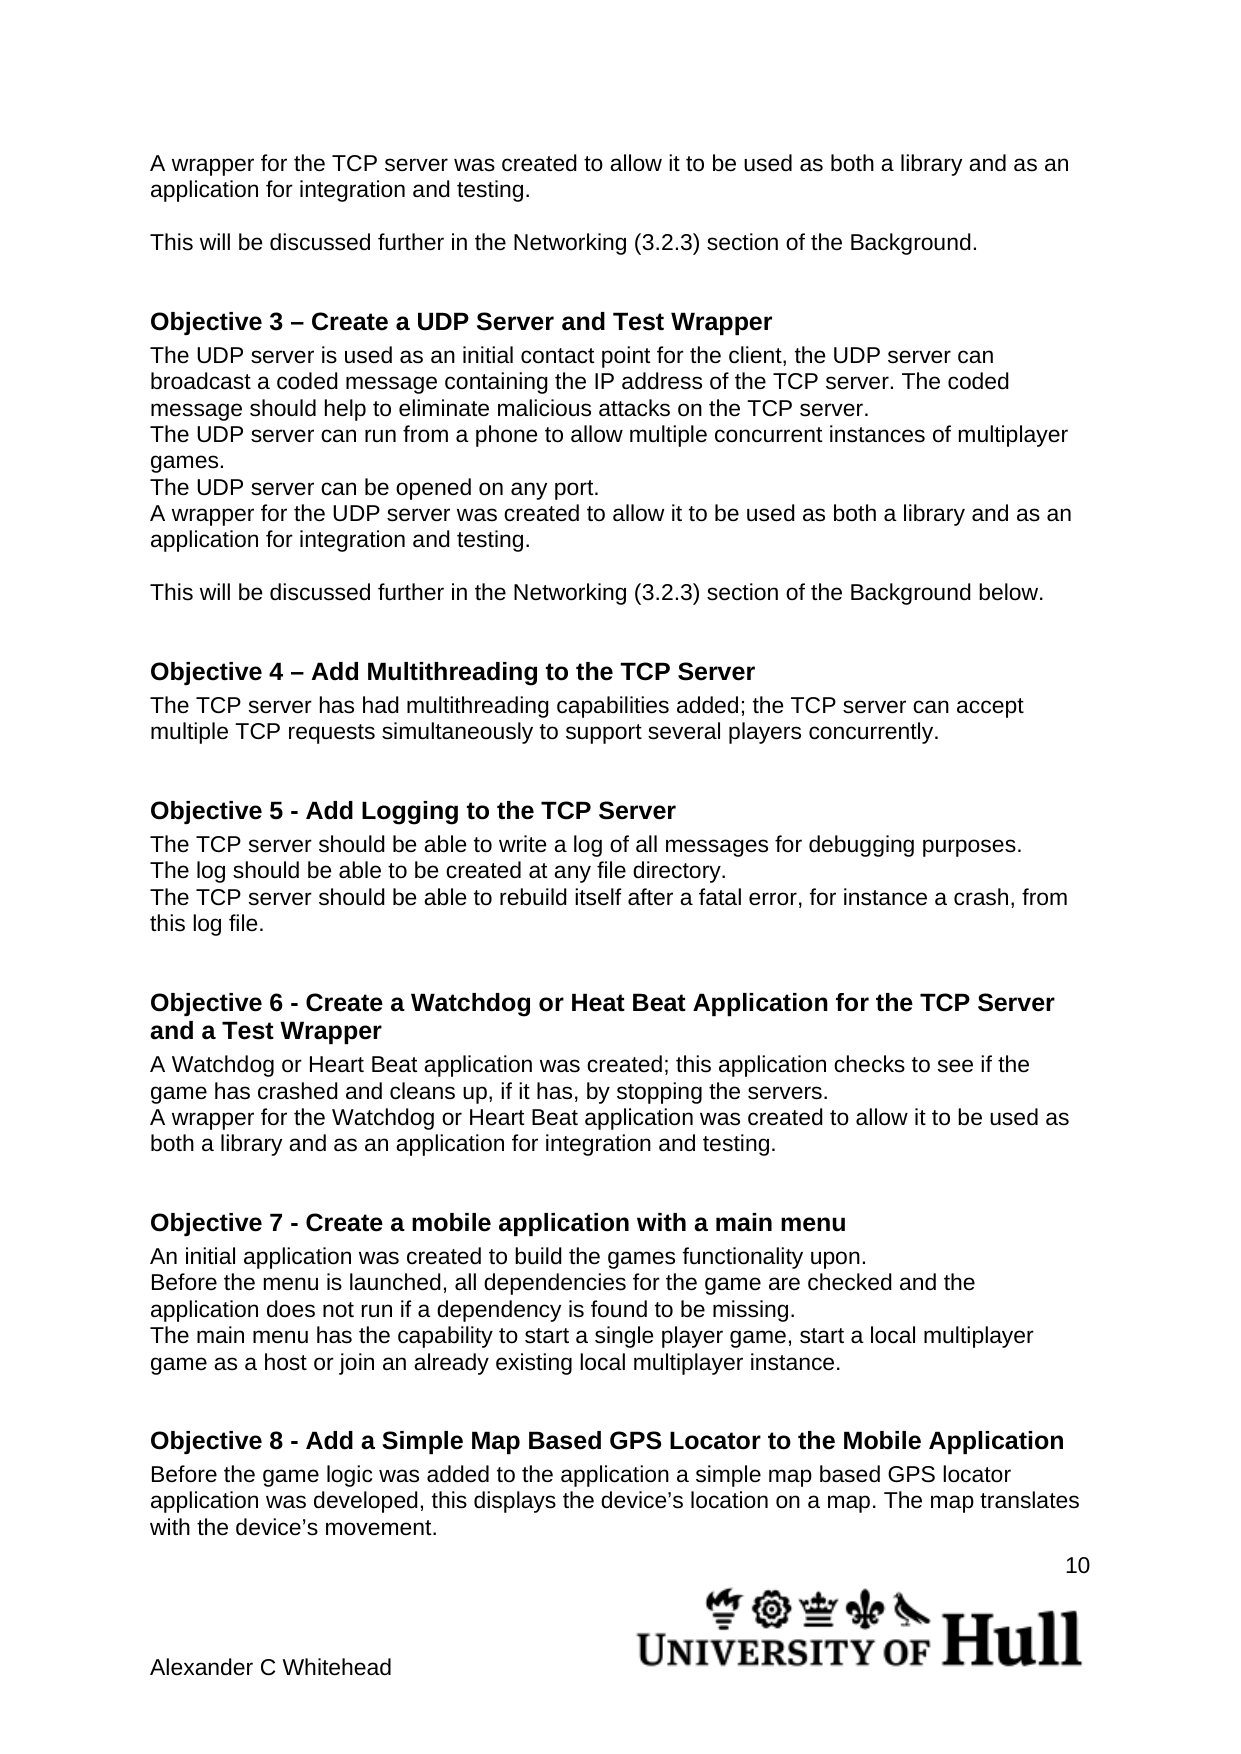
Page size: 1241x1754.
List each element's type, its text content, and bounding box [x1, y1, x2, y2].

text A wrapper for the TCP server was created to allow it to be used as both a library and as an application for integration and testing. [150, 150, 1090, 203]
text Before the menu is launched, all dependencies for the game are checked and the application does not run if a dependency is found to be missing. [150, 1269, 1090, 1322]
text Before the game logic was added to the application a simple map based GPS locator application was developed, this displays the device’s location on a map. The map translates with the device’s movement. [150, 1461, 1090, 1540]
text This will be discussed further in the Networking (3.2.3) section of the Background below. [150, 579, 1090, 605]
text The UDP server can be opened on any port. [150, 473, 1090, 500]
text The main menu has the capability to start a single player game, start a local multiplayer game as a host or join an already existing local multiplayer instance. [150, 1322, 1090, 1375]
text The UDP server can run from a phone to allow multiple concurrent instances of multiplayer games. [150, 421, 1090, 473]
subtitle Objective 6 - Create a Watchdog or Heat Beat Application for the TCP Server and a Test Wrapper [150, 987, 1090, 1045]
text The log should be able to be created at any file directory. [150, 857, 1090, 883]
text The UDP server is used as an initial contact point for the client, the UDP server can broadcast a coded message containing the IP address of the TCP server. The coded message should help to eliminate malicious attacks on the TCP server. [150, 342, 1090, 421]
text The TCP server should be able to write a log of all messages for debugging purposes. [150, 831, 1090, 857]
text The TCP server should be able to rebuild itself after a fatal error, for instance a crash, from this log file. [150, 883, 1090, 936]
text The TCP server has had multithreading capabilities added; the TCP server can accept multiple TCP requests simultaneously to support several players concurrently. [150, 692, 1090, 744]
text A wrapper for the Watchdog or Heart Beat application was created to allow it to be used as both a library and as an application for integration and testing. [150, 1104, 1090, 1157]
text A Watchdog or Heart Beat application was created; this application checks to see if the game has crashed and cleans up, if it has, by stopping the servers. [150, 1051, 1090, 1104]
subtitle Objective 3 – Create a UDP Server and Test Wrapper [150, 307, 1090, 336]
subtitle Objective 7 - Create a mobile application with a main menu [150, 1208, 1090, 1237]
text This will be discussed further in the Networking (3.2.3) section of the Background. [150, 229, 1090, 255]
subtitle Objective 5 - Add Logging to the TCP Server [150, 796, 1090, 824]
subtitle Objective 8 - Add a Simple Map Based GPS Locator to the Mobile Application [150, 1426, 1090, 1455]
text A wrapper for the UDP server was created to allow it to be used as both a library and as an application for integration and testing. [150, 500, 1090, 553]
text An initial application was created to build the games functionality upon. [150, 1243, 1090, 1269]
subtitle Objective 4 – Add Multithreading to the TCP Server [150, 657, 1090, 685]
picture [630, 1578, 1091, 1676]
